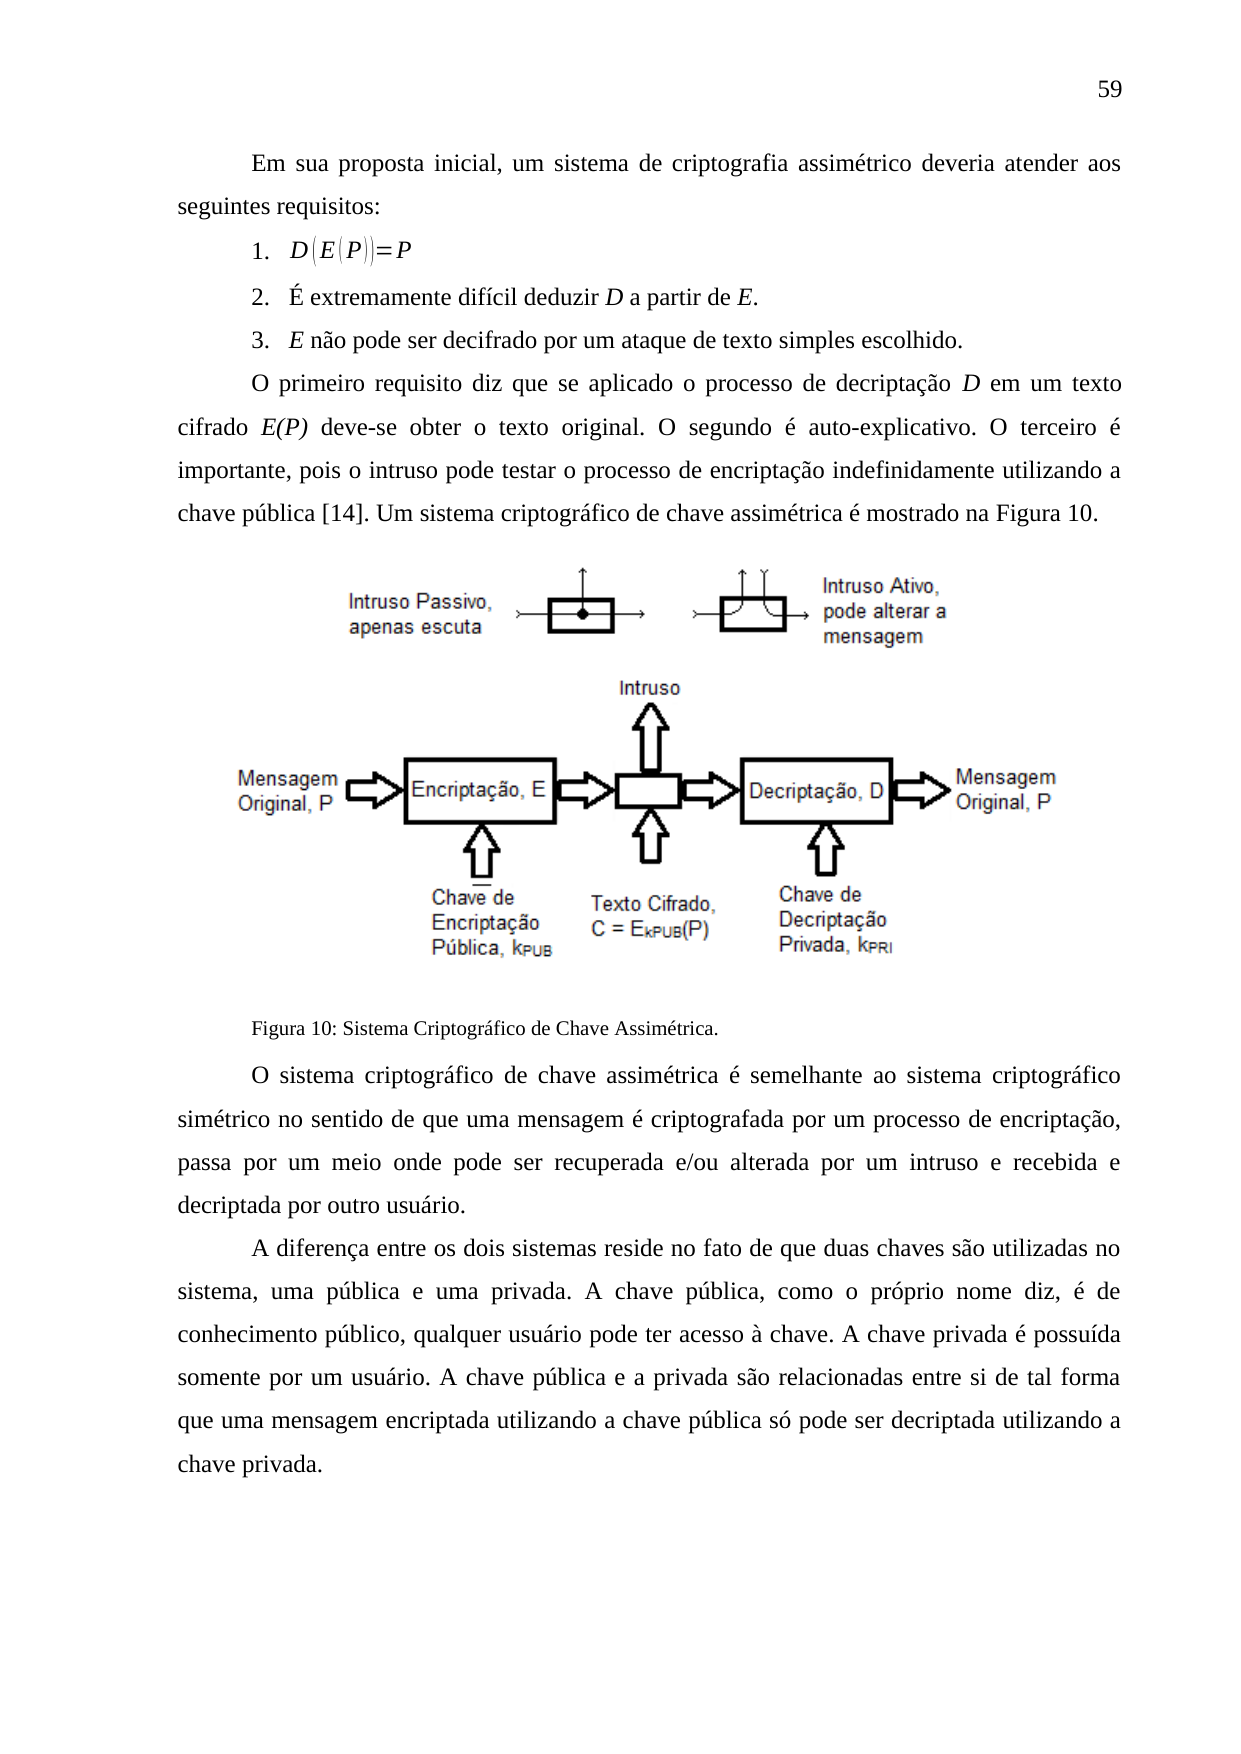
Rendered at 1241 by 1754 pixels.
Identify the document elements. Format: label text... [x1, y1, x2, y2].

text O sistema criptográfico de chave assimétrica é semelhante ao sistema criptográfico simétrico no sentido de que uma mensagem é criptografada por um processo de encriptação, passa por um meio onde pode ser recuperada e/ou alterada por um intruso e recebida e decriptada por outro usuário. [177, 1061, 1122, 1219]
picture [224, 541, 1075, 1002]
list É extremamente difícil deduzir D a partir de E. [251, 282, 1122, 311]
text Em sua proposta inicial, um sistema de criptografia assimétrico deveria atender aos seguintes requisitos: [177, 148, 1122, 219]
list E não pode ser decifrado por um ataque de texto simples escolhido. [251, 325, 1122, 354]
text A diferença entre os dois sistemas reside no fato de que duas chaves são utilizadas no sistema, uma pública e uma privada. A chave pública, como o próprio nome diz, é de conhecimento público, qualquer usuário pode ter acesso à chave. A chave privada é possuída somente por um usuário. A chave pública e a privada são relacionadas entre si de tal forma que uma mensagem encriptada utilizando a chave pública só pode ser decriptada utilizando a chave privada. [177, 1233, 1122, 1477]
text O primeiro requisito diz que se aplicado o processo de decriptação D em um texto cifrado E(P) deve-se obter o texto original. O segundo é auto-explicativo. O terceiro é importante, pois o intruso pode testar o processo de encriptação indefinidamente utilizando a chave pública . Um sistema criptográfico de chave assimétrica é mostrado na Figura 16. [177, 368, 1122, 527]
